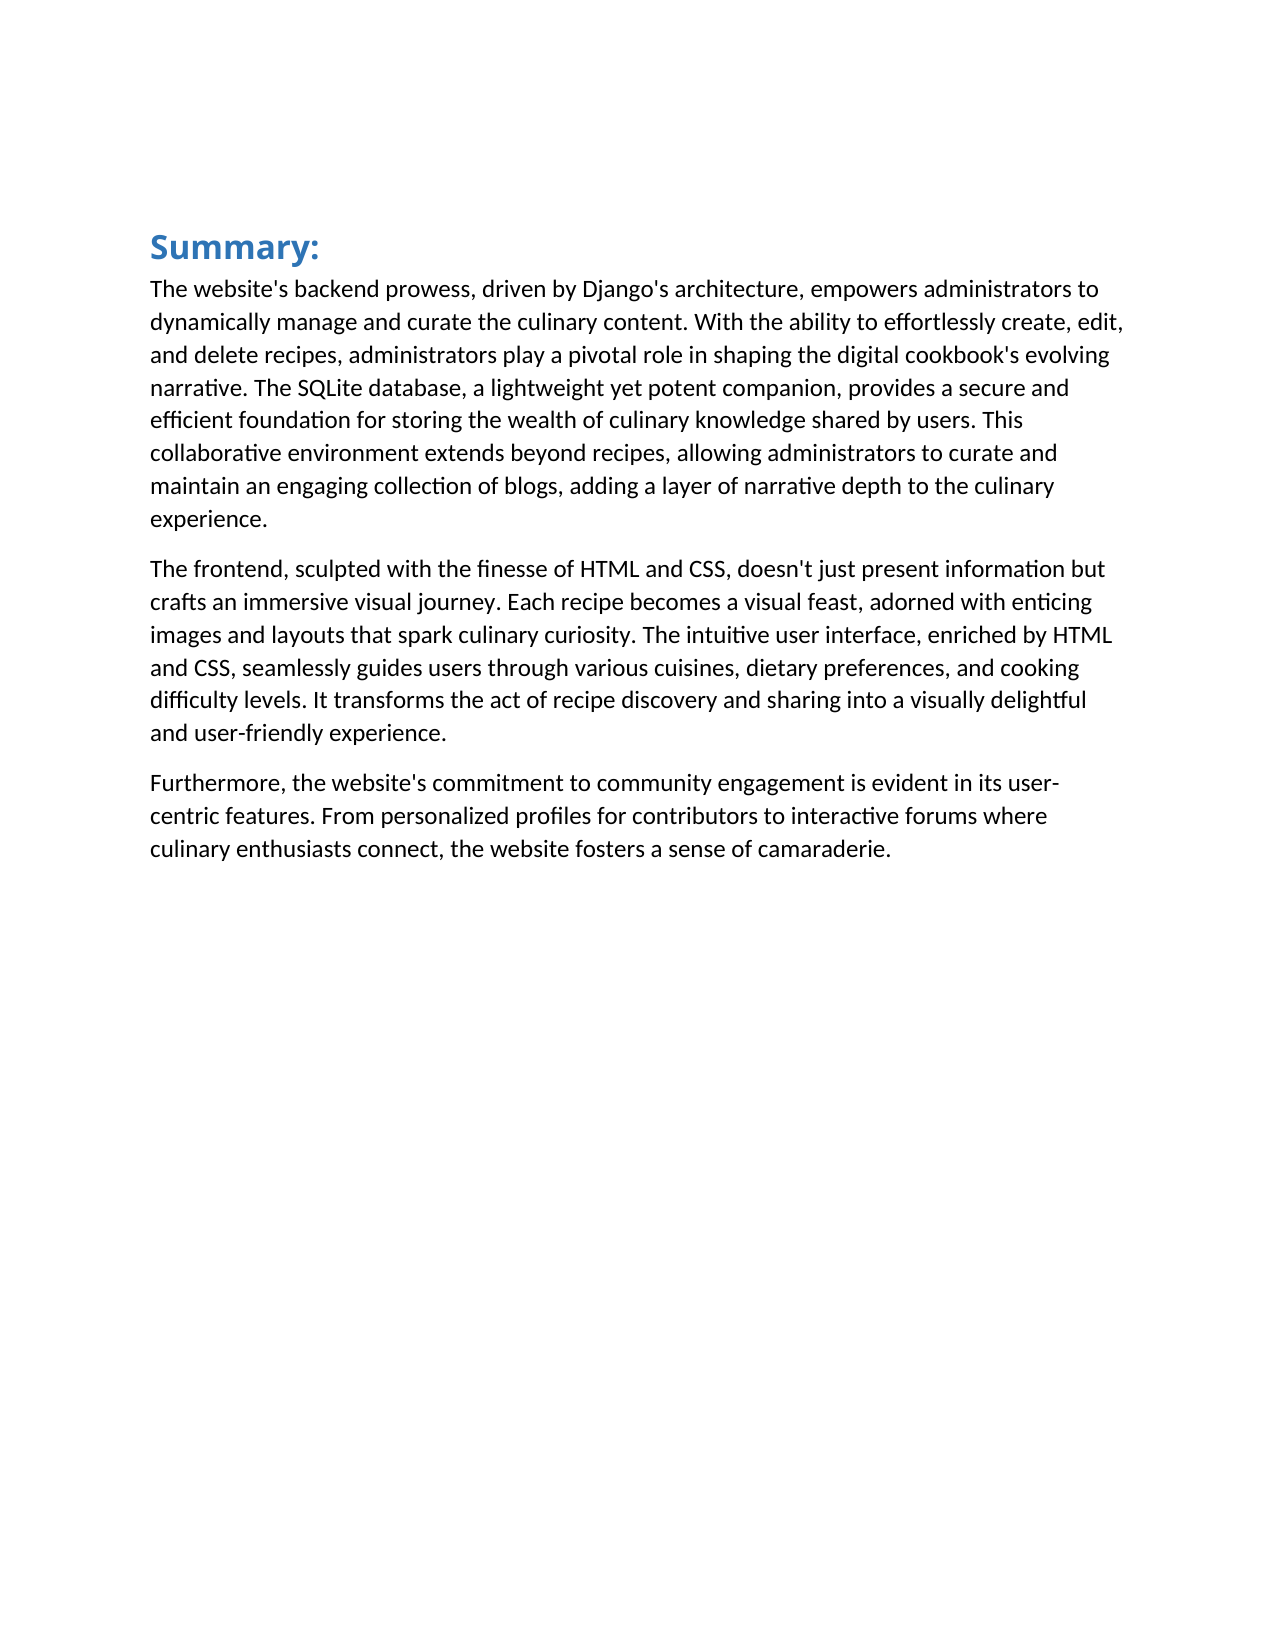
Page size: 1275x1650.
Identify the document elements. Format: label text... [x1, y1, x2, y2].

text The website's backend prowess, driven by Django's architecture, empowers administrators to dynamically manage and curate the culinary content. With the ability to effortlessly create, edit, and delete recipes, administrators play a pivotal role in shaping the digital cookbook's evolving narrative. The SQLite database, a lightweight yet potent companion, provides a secure and efficient foundation for storing the wealth of culinary knowledge shared by users. This collaborative environment extends beyond recipes, allowing administrators to curate and maintain an engaging collection of blogs, adding a layer of narrative depth to the culinary experience. [150, 273, 1125, 534]
text The frontend, sculpted with the finesse of HTML and CSS, doesn't just present information but crafts an immersive visual journey. Each recipe becomes a visual feast, adorned with enticing images and layouts that spark culinary curiosity. The intuitive user interface, enriched by HTML and CSS, seamlessly guides users through various cuisines, dietary preferences, and cooking difficulty levels. It transforms the act of recipe discovery and sharing into a visually delightful and user-friendly experience. [150, 553, 1125, 748]
subtitle Summary: [150, 224, 1125, 269]
text Furthermore, the website's commitment to community engagement is evident in its user-centric features. From personalized profiles for contributors to interactive forums where culinary enthusiasts connect, the website fosters a sense of camaraderie. [150, 767, 1125, 863]
